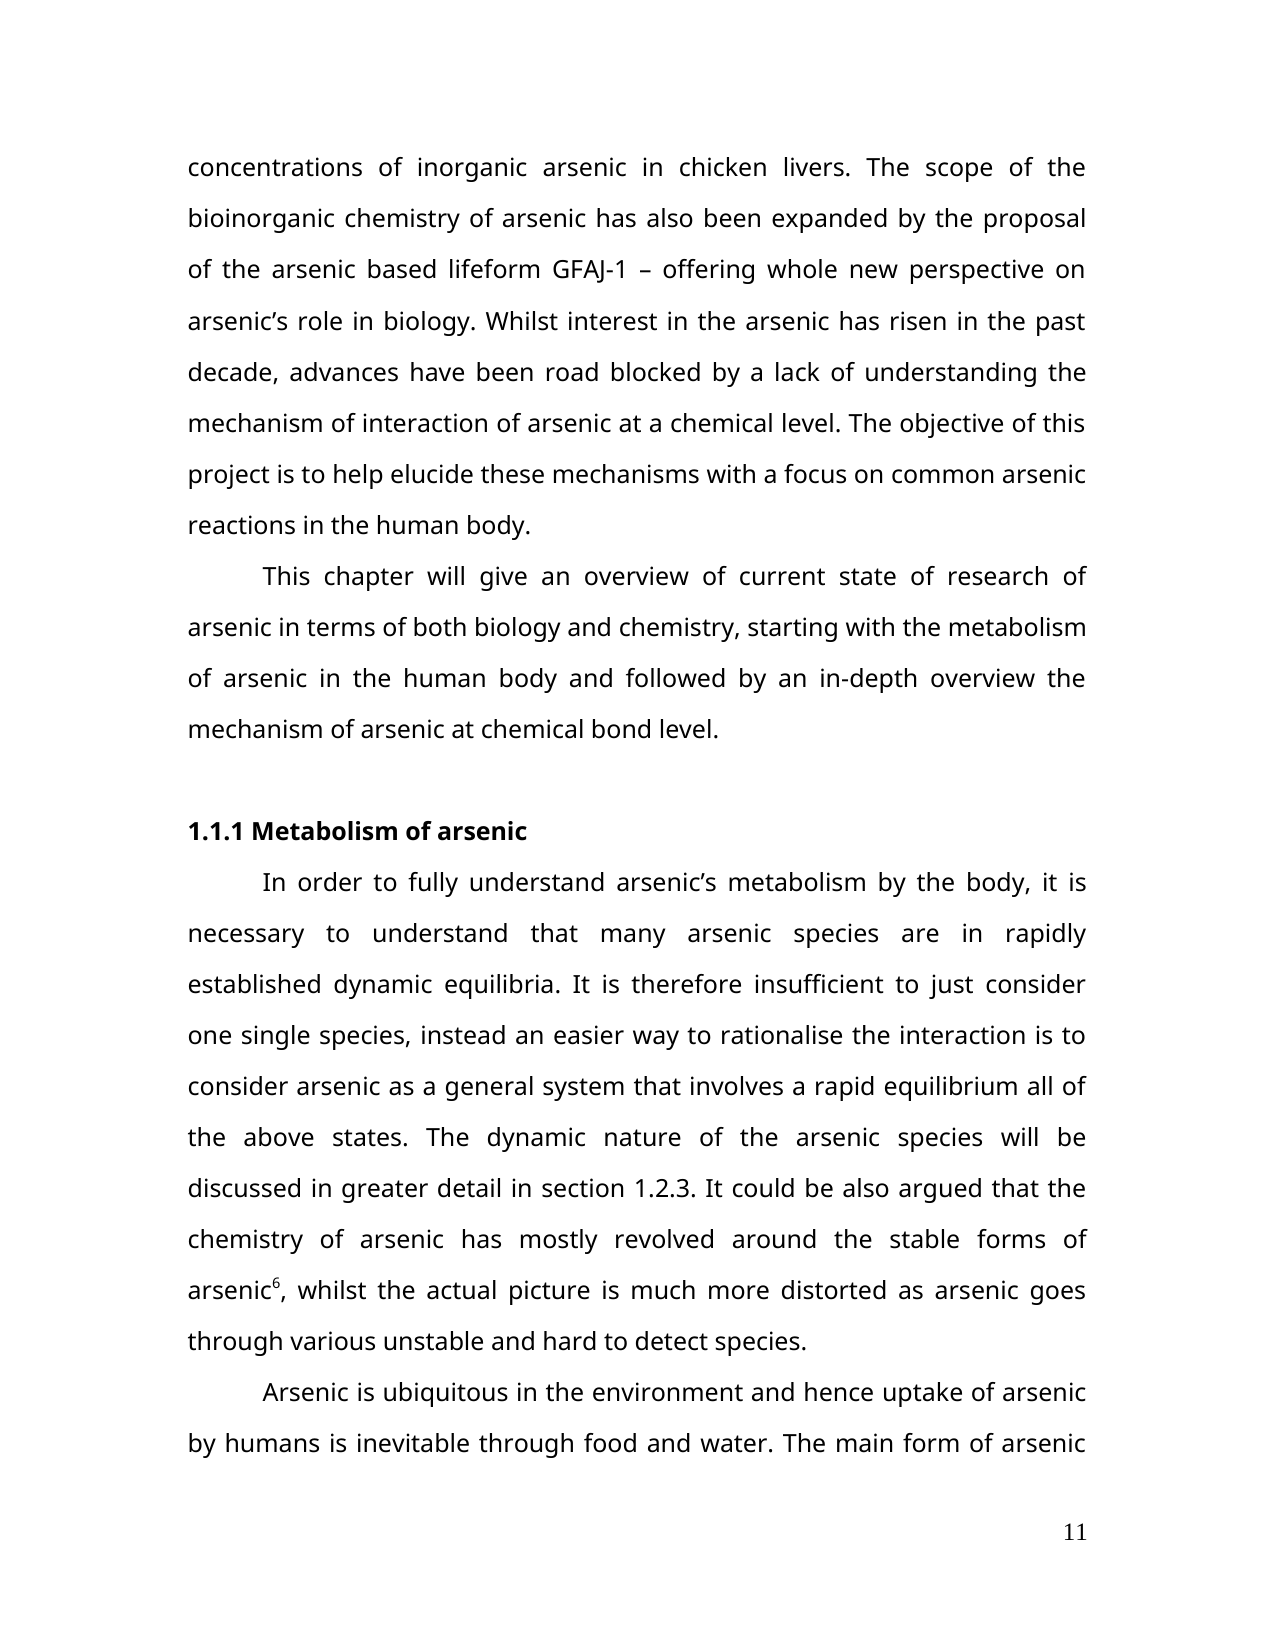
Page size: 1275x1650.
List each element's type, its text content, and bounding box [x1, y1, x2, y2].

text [187, 1375, 1087, 1460]
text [187, 150, 1087, 541]
subtitle 1.1.1 Metabolism of arsenic [187, 813, 1087, 848]
text In order to fully understand arsenic’s metabolism by the body, it is necessary to understand that many arsenic species are in rapidly established dynamic equilibria. It is therefore insufficient to just consider one single species, instead an easier way to rationalise the interaction is to consider arsenic as a general system that involves a rapid equilibrium all of the above states. The dynamic nature of the arsenic species will be discussed in greater detail in section 1.2.3. It could be also argued that the chemistry of arsenic has mostly revolved around the stable forms of arsenic6, whilst the actual picture is much more distorted as arsenic goes through various unstable and hard to detect species. [187, 864, 1087, 1358]
text This chapter will give an overview of current state of research of arsenic in terms of both biology and chemistry, starting with the metabolism of arsenic in the human body and followed by an in-depth overview the mechanism of arsenic at chemical bond level. [187, 558, 1087, 746]
